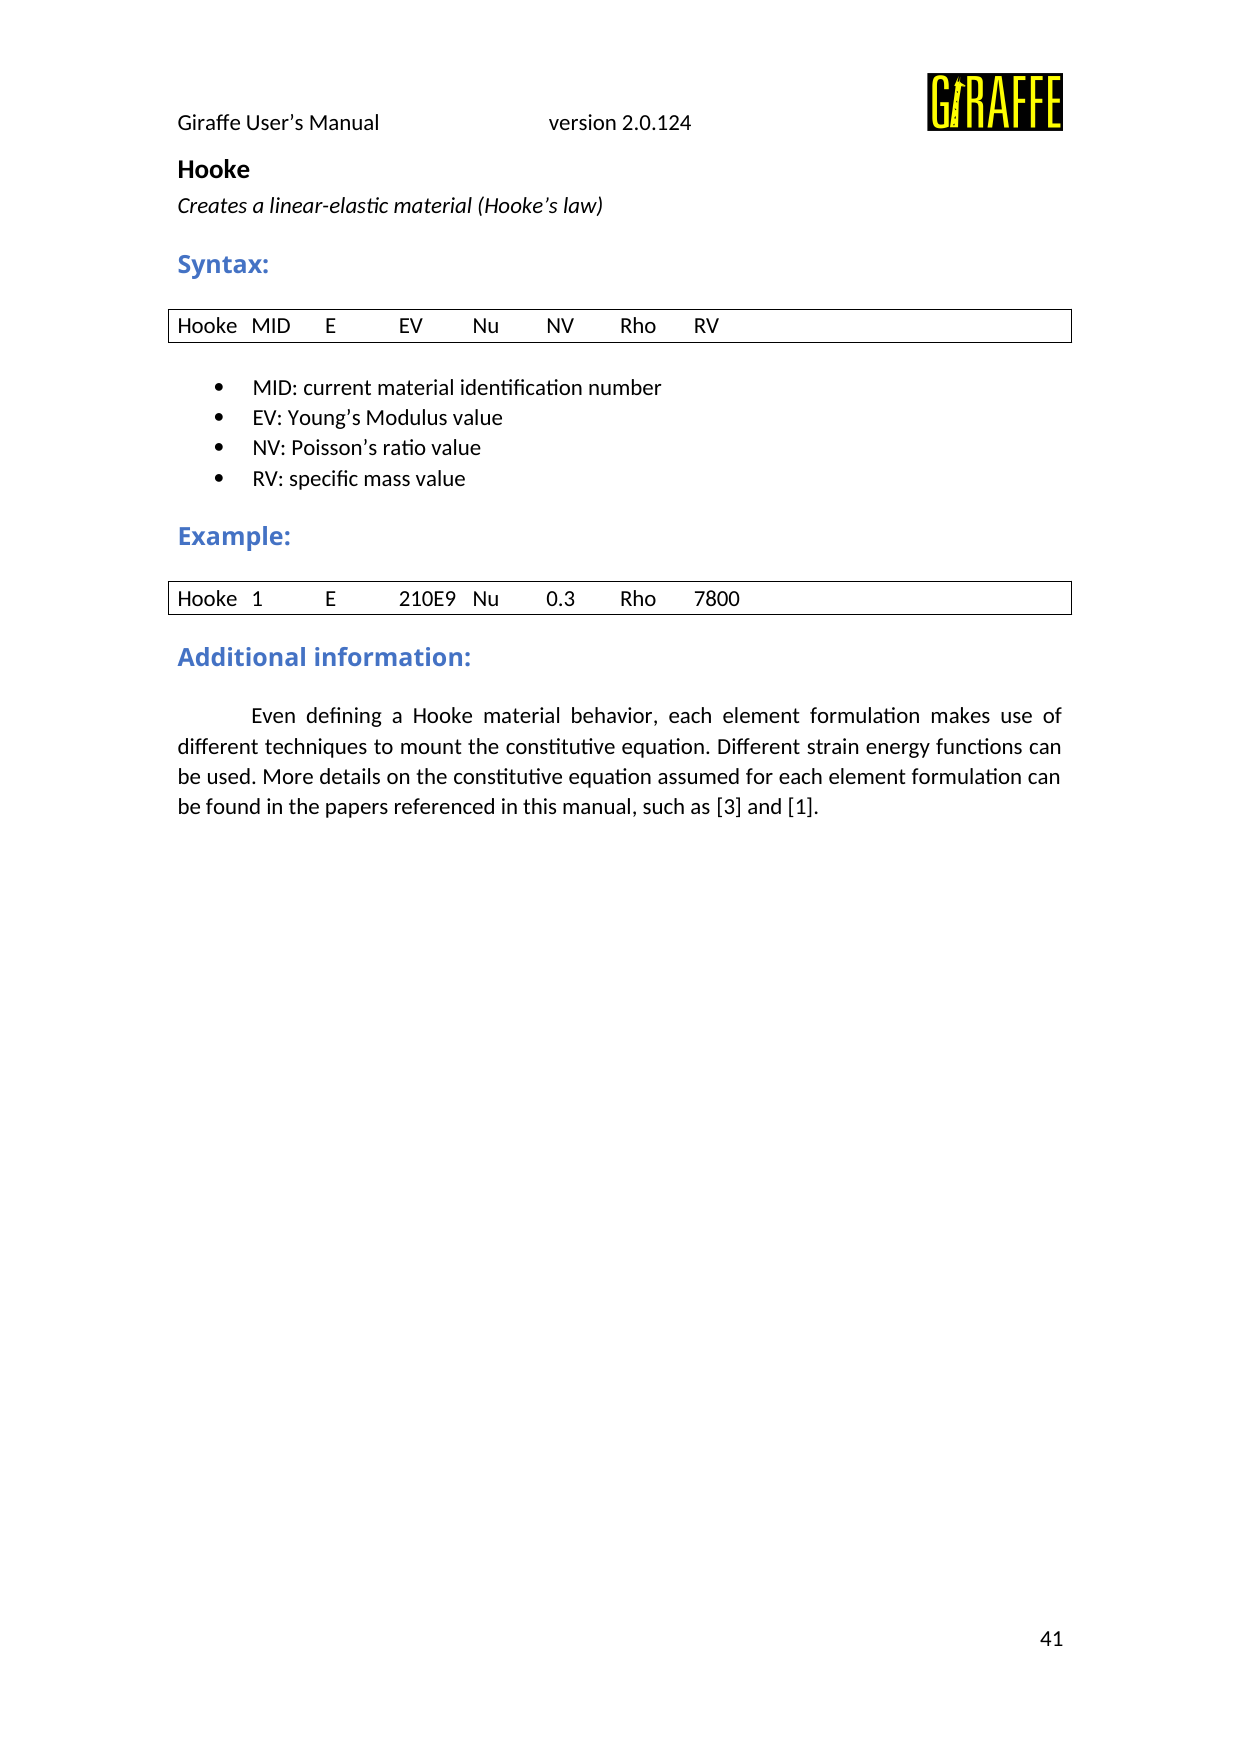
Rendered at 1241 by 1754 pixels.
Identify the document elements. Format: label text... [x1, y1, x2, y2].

list NV: Poisson’s ratio value [215, 433, 1063, 461]
list RV: specific mass value [215, 464, 1063, 492]
list EV: Young’s Modulus value [215, 403, 1063, 431]
text Hooke MID E EV Nu NV Rho RV [169, 310, 1071, 342]
subtitle Syntax: [177, 247, 1063, 281]
list MID: current material identification number [215, 373, 1063, 401]
subtitle Example: [177, 519, 1063, 553]
picture [927, 73, 1063, 131]
text Hooke 1 E 210E9 Nu 0.3 Rho 7800 [169, 582, 1071, 614]
subtitle Additional information: [177, 640, 1063, 674]
text Creates a linear-elastic material (Hooke’s law) [177, 192, 1063, 219]
subtitle Hooke [177, 152, 1063, 185]
text Even defining a Hooke material behavior, each element formulation makes use of different techniques to mount the constitutive equation. Different strain energy functions can be used. More details on the constitutive equation assumed for each element formulation can be found in the papers referenced in this manual, such as and . [177, 702, 1063, 820]
